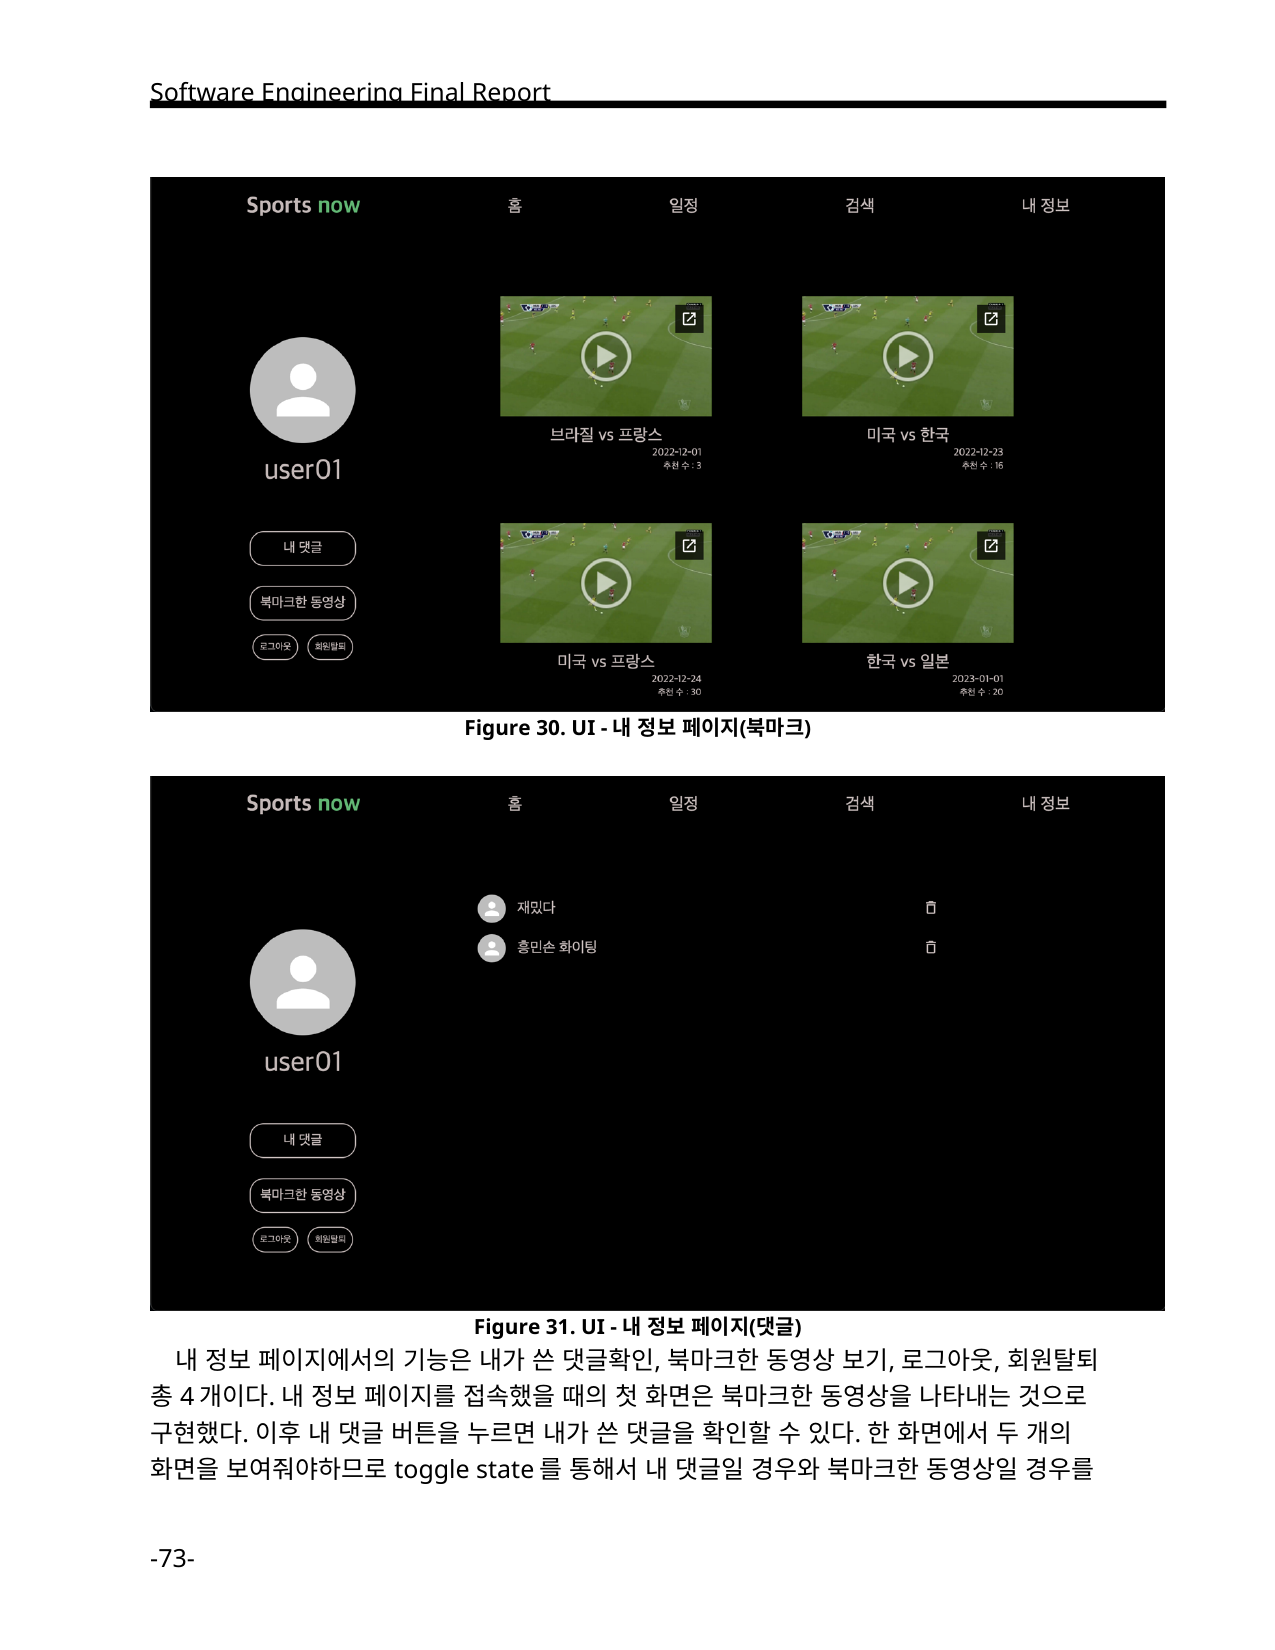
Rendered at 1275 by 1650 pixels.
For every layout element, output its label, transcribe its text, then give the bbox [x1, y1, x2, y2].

picture [150, 177, 1165, 712]
picture [150, 776, 1165, 1311]
text Figure 30. UI - 내 정보 페이지(북마크) [150, 712, 1125, 742]
text Figure 31. UI - 내 정보 페이지(댓글) [150, 1311, 1125, 1341]
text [150, 1341, 1125, 1486]
